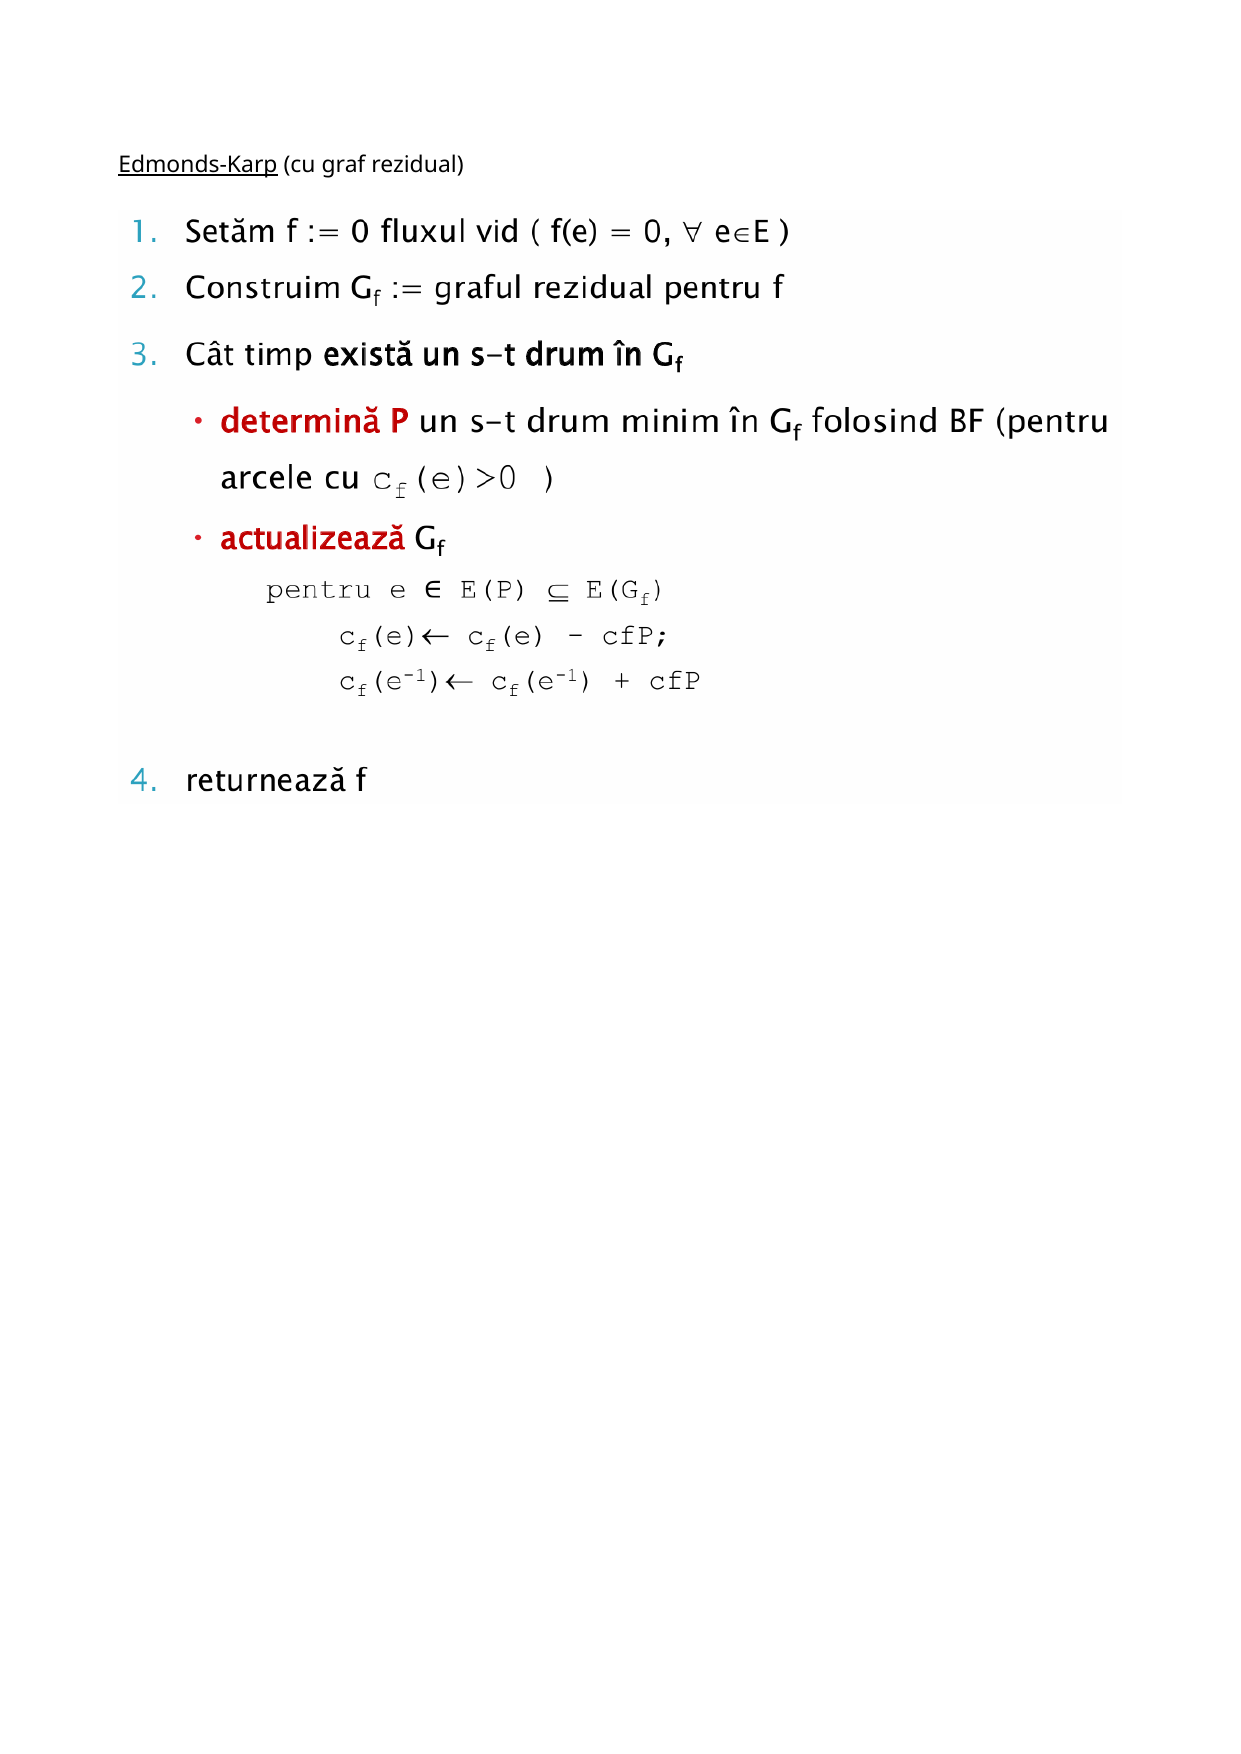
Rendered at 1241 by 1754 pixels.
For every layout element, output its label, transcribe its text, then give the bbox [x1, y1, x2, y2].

picture [118, 210, 1123, 804]
text Edmonds-Karp (cu graf rezidual) [118, 148, 1122, 179]
